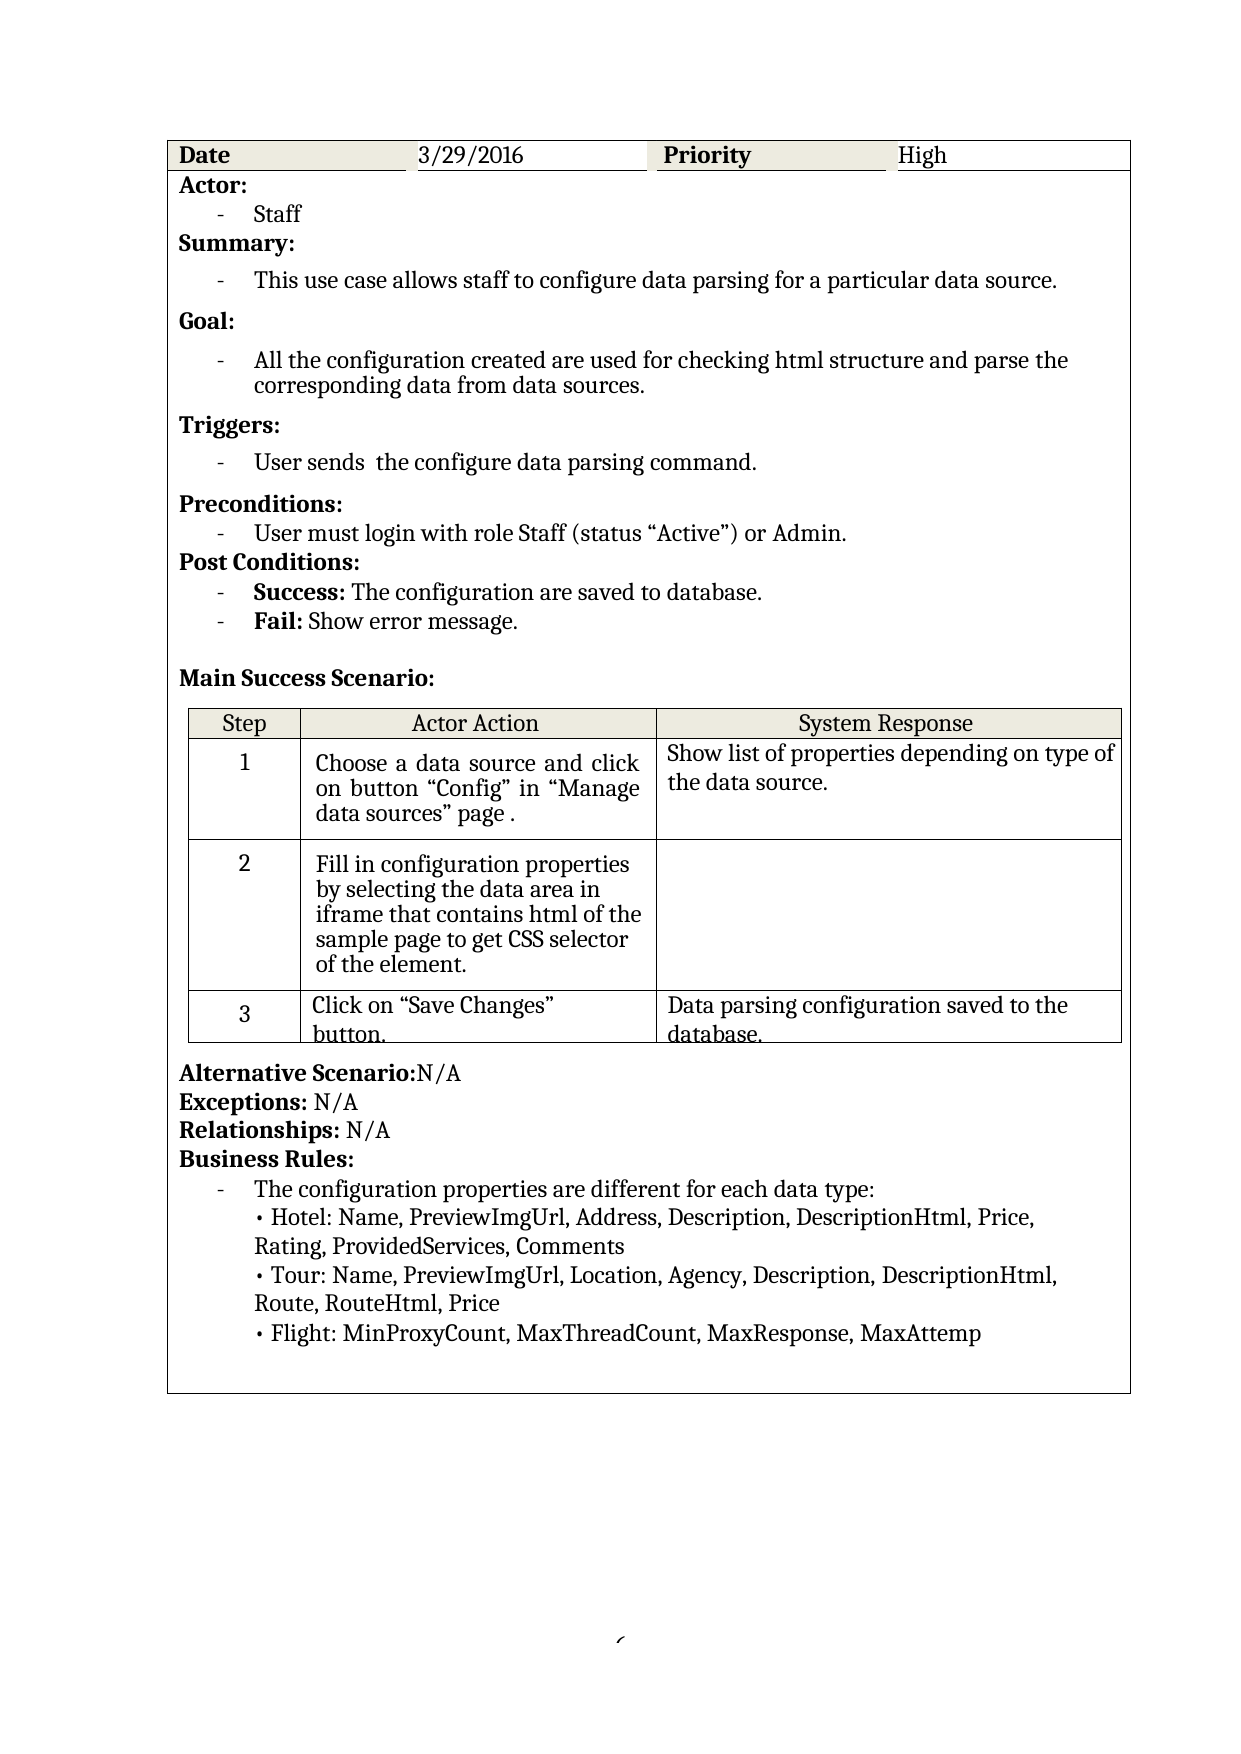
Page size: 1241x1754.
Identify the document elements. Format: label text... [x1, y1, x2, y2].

table_header Priority [657, 141, 886, 170]
table_header High [898, 141, 1130, 170]
table_header Date [168, 141, 406, 170]
table_cell Actor: Staff Summary: This use case allows staff to configure data parsing for a particular data source. Goal: All the configuration created are used for checking html structure and parse the corresponding data from data sources. Triggers: User sends the configure data parsing command. Preconditions: User must login with role Staff (status “Active”) or Admin. Post Conditions: Success: The configuration are saved to database. Fail: Show error message. Main Success Scenario: Alternative Scenario:N/A Exceptions: N/A Relationships: N/A Business Rules: The configuration properties are different for each data type: Hotel: Name, PreviewImgUrl, Address, Description, DescriptionHtml, Price, Rating, ProvidedServices, Comments Tour: Name, PreviewImgUrl, Location, Agency, Description, DescriptionHtml, Route, RouteHtml, Price Flight: MinProxyCount, MaxThreadCount, MaxResponse, MaxAttemp [168, 171, 1130, 1393]
table_header 3/29/2016 [418, 141, 647, 170]
